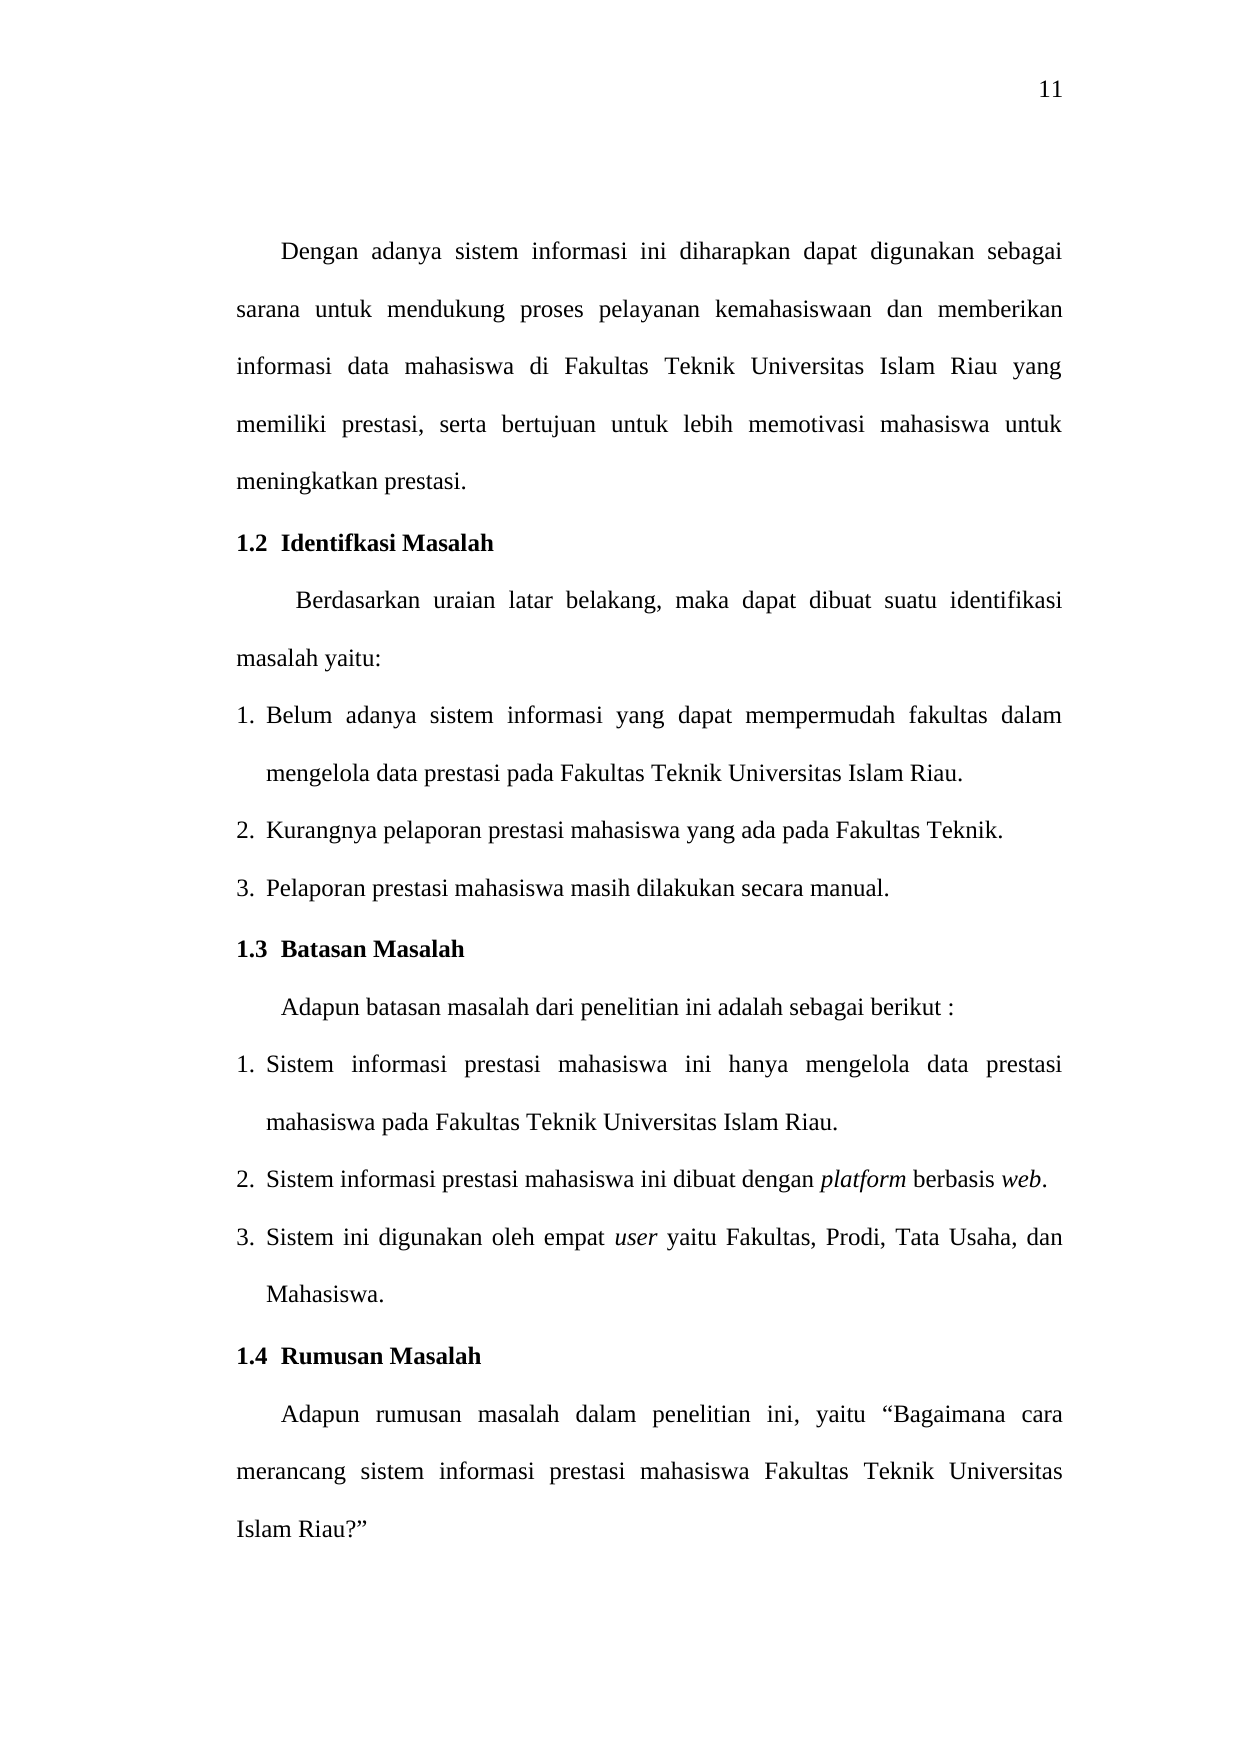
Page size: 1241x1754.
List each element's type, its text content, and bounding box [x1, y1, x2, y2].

text Adapun rumusan masalah dalam penelitian ini, yaitu “Bagaimana cara merancang sistem informasi prestasi mahasiswa Fakultas Teknik Universitas Islam Riau?” [236, 1399, 1063, 1542]
subtitle Batasan Masalah [236, 934, 1063, 963]
text Berdasarkan uraian latar belakang, maka dapat dibuat suatu identifikasi masalah yaitu: [236, 585, 1063, 672]
list Sistem ini digunakan oleh empat user yaitu Fakultas, Prodi, Tata Usaha, dan Mahasiswa. [236, 1222, 1063, 1308]
list Belum adanya sistem informasi yang dapat mempermudah fakultas dalam mengelola data prestasi pada Fakultas Teknik Universitas Islam Riau. [236, 700, 1063, 787]
list Pelaporan prestasi mahasiswa masih dilakukan secara manual. [236, 873, 1063, 902]
list Kurangnya pelaporan prestasi mahasiswa yang ada pada Fakultas Teknik. [236, 815, 1063, 844]
subtitle Rumusan Masalah [236, 1341, 1063, 1370]
list Sistem informasi prestasi mahasiswa ini dibuat dengan platform berbasis web. [236, 1164, 1063, 1193]
subtitle Identifkasi Masalah [236, 528, 1063, 557]
text Adapun batasan masalah dari penelitian ini adalah sebagai berikut : [236, 992, 1063, 1021]
text Dengan adanya sistem informasi ini diharapkan dapat digunakan sebagai sarana untuk mendukung proses pelayanan kemahasiswaan dan memberikan informasi data mahasiswa di Fakultas Teknik Universitas Islam Riau yang memiliki prestasi, serta bertujuan untuk lebih memotivasi mahasiswa untuk meningkatkan prestasi. [236, 236, 1063, 495]
list Sistem informasi prestasi mahasiswa ini hanya mengelola data prestasi mahasiswa pada Fakultas Teknik Universitas Islam Riau. [236, 1049, 1063, 1136]
